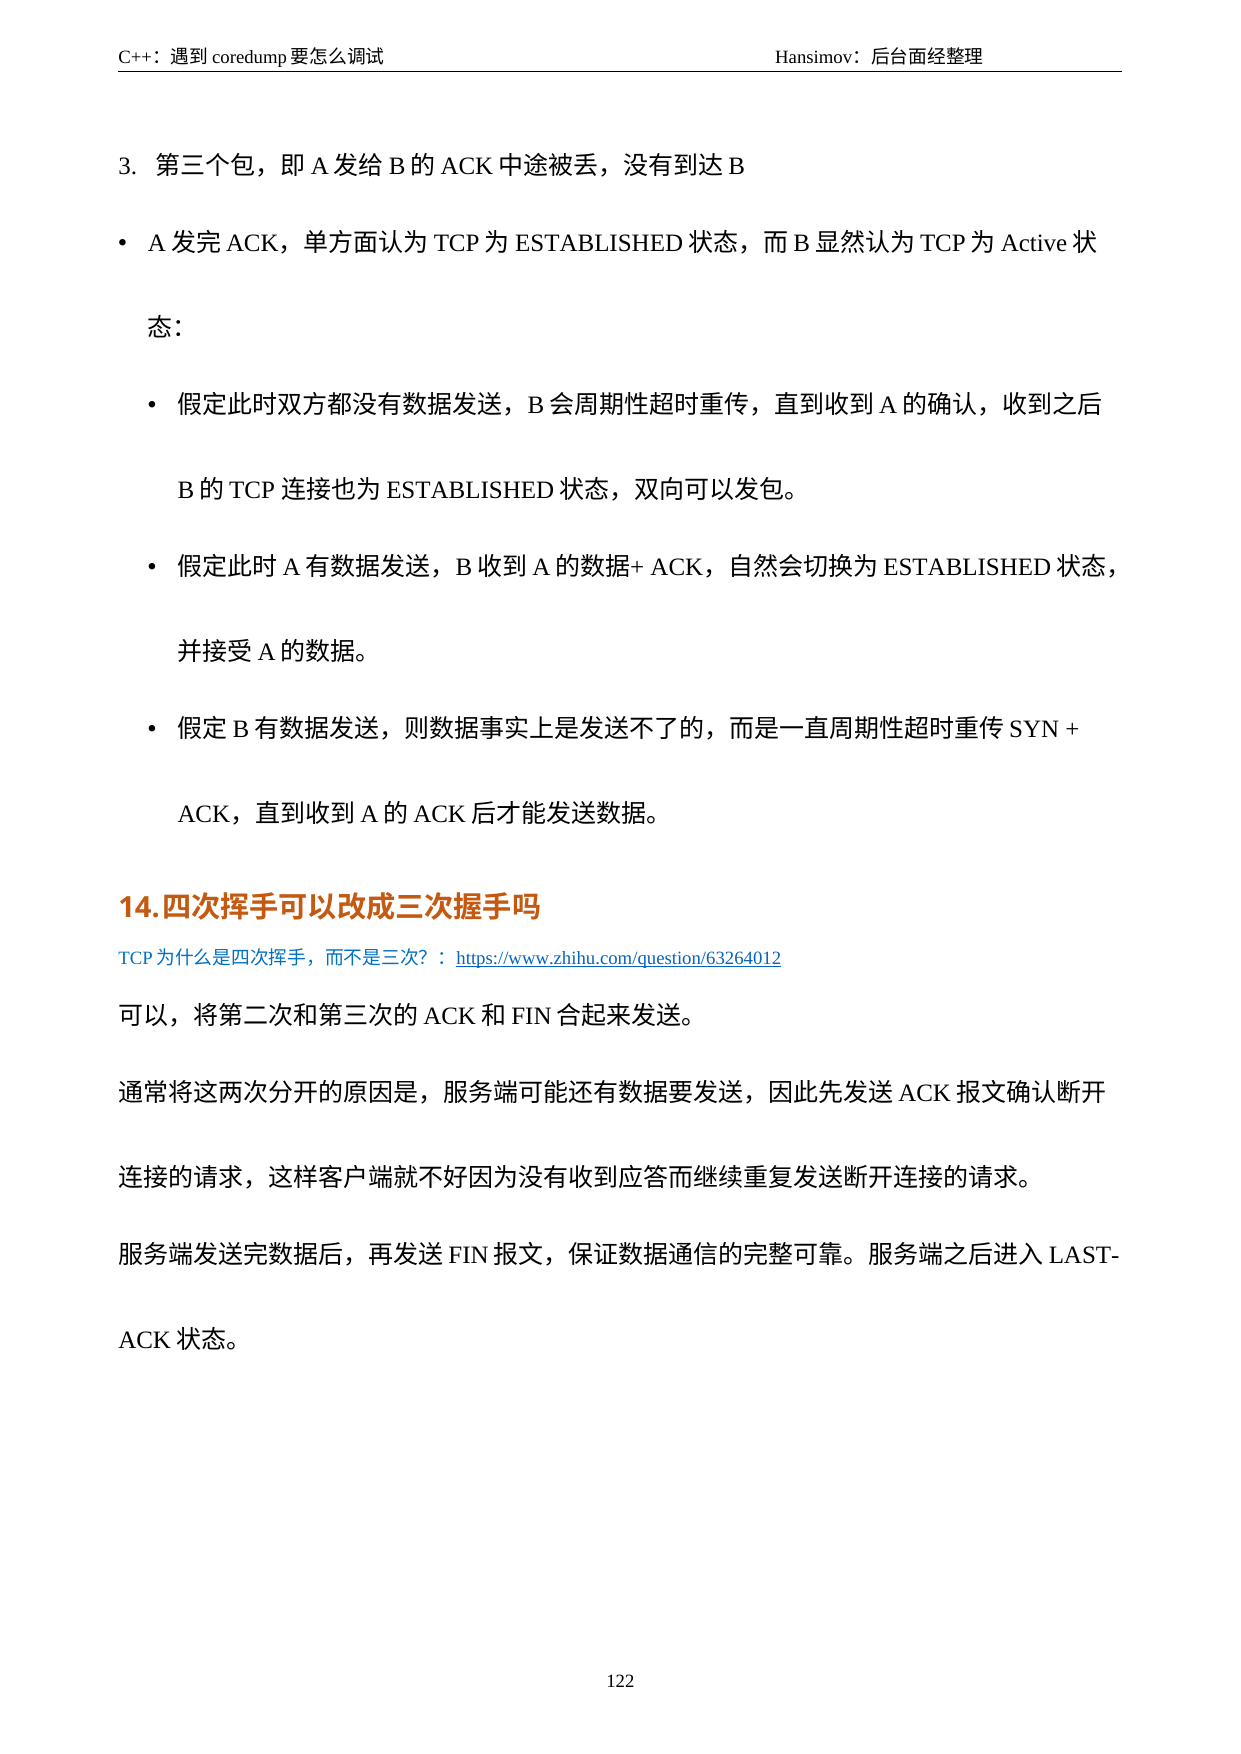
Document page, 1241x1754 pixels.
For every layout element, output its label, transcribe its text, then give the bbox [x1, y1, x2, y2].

text 假定此时双方都没有数据发送，B会周期性超时重传，直到收到A的确认，收到之后B的TCP 连接也为ESTABLISHED状态，双向可以发包。 [148, 369, 1122, 522]
list 第三个包，即A发给B的ACK中途被丢，没有到达B [118, 130, 1122, 198]
text TCP为什么是四次挥手，而不是三次？：https://www.zhihu.com/question/63264012 [118, 939, 1122, 973]
text 可以，将第二次和第三次的ACK和FIN合起来发送。 [118, 980, 1122, 1048]
text A发完ACK，单方面认为TCP为 ESTABLISHED状态，而B显然认为TCP为Active状态： [118, 207, 1122, 360]
text 通常将这两次分开的原因是，服务端可能还有数据要发送，因此先发送ACK报文确认断开连接的请求，这样客户端就不好因为没有收到应答而继续重复发送断开连接的请求。 [118, 1057, 1122, 1210]
text 假定此时A有数据发送，B收到A的数据+ ACK，自然会切换为ESTABLISHED状态，并接受A的数据。 [148, 531, 1122, 683]
subtitle 四次挥手可以改成三次握手吗 [118, 871, 1122, 939]
text 服务端发送完数据后，再发送FIN报文，保证数据通信的完整可靠。服务端之后进入LAST-ACK状态。 [118, 1219, 1122, 1372]
text 假定B有数据发送，则数据事实上是发送不了的，而是一直周期性超时重传SYN + ACK，直到收到A的ACK后才能发送数据。 [148, 692, 1122, 845]
